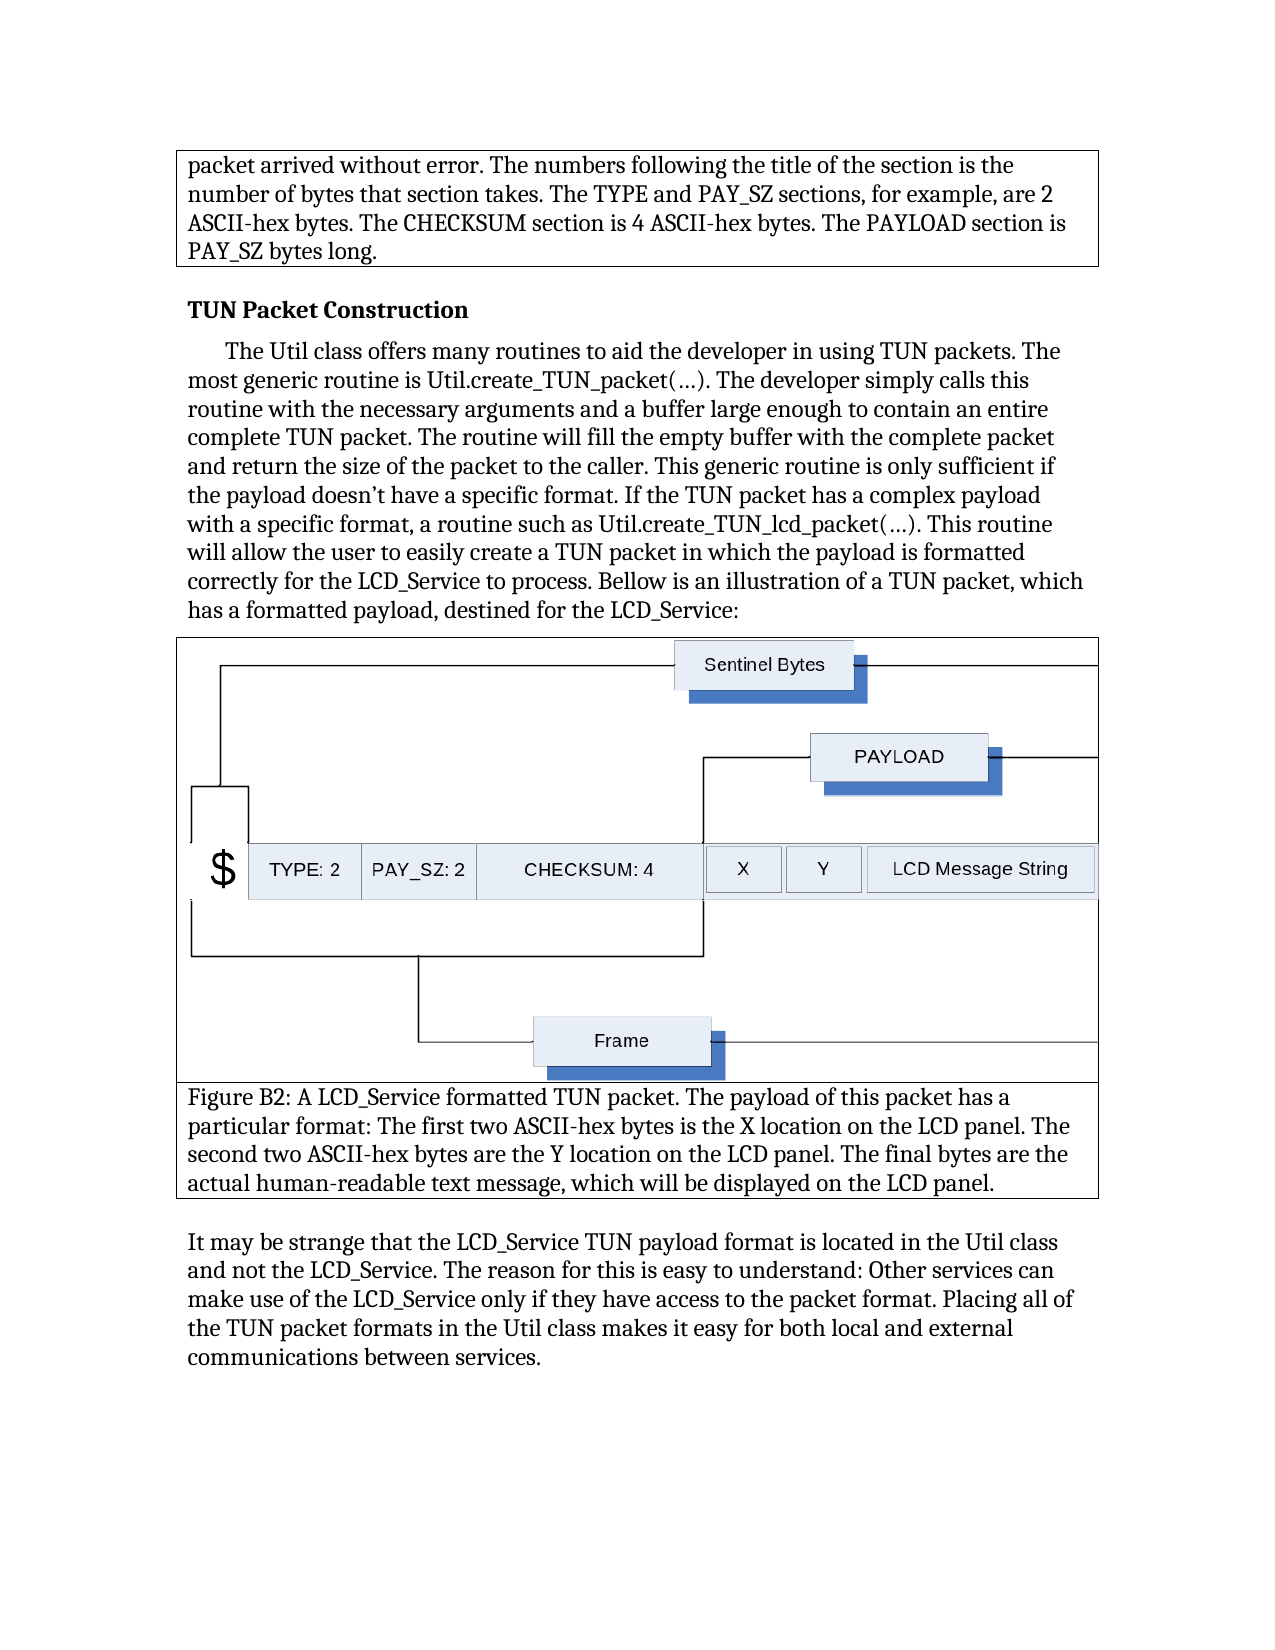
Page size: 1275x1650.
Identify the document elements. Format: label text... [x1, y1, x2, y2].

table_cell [177, 151, 1098, 266]
table_header [177, 638, 1098, 1082]
table_cell Figure B2: A LCD_Service formatted TUN packet. The payload of this packet has a particular format: The first two ASCII-hex bytes is the X location on the LCD panel. The second two ASCII-hex bytes are the Y location on the LCD panel. The final bytes are the actual human-readable text message, which will be displayed on the LCD panel. [177, 1083, 1098, 1198]
text It may be strange that the LCD_Service TUN payload format is located in the Util class and not the LCD_Service. The reason for this is easy to understand: Other services can make use of the LCD_Service only if they have access to the packet format. Placing all of the TUN packet formats in the Util class makes it easy for both local and external communications between services. [187, 1228, 1087, 1371]
text The Util class offers many routines to aid the developer in using TUN packets. The most generic routine is Util.create_TUN_packet(…). The developer simply calls this routine with the necessary arguments and a buffer large enough to contain an entire complete TUN packet. The routine will fill the empty buffer with the complete packet and return the size of the packet to the caller. This generic routine is only sufficient if the payload doesn’t have a specific format. If the TUN packet has a complex payload with a specific format, a routine such as Util.create_TUN_lcd_packet(…). This routine will allow the user to easily create a TUN packet in which the payload is formatted correctly for the LCD_Service to process. Bellow is an illustration of a TUN packet, which has a formatted payload, destined for the LCD_Service: [187, 337, 1087, 624]
text TUN Packet Construction [187, 296, 1087, 324]
